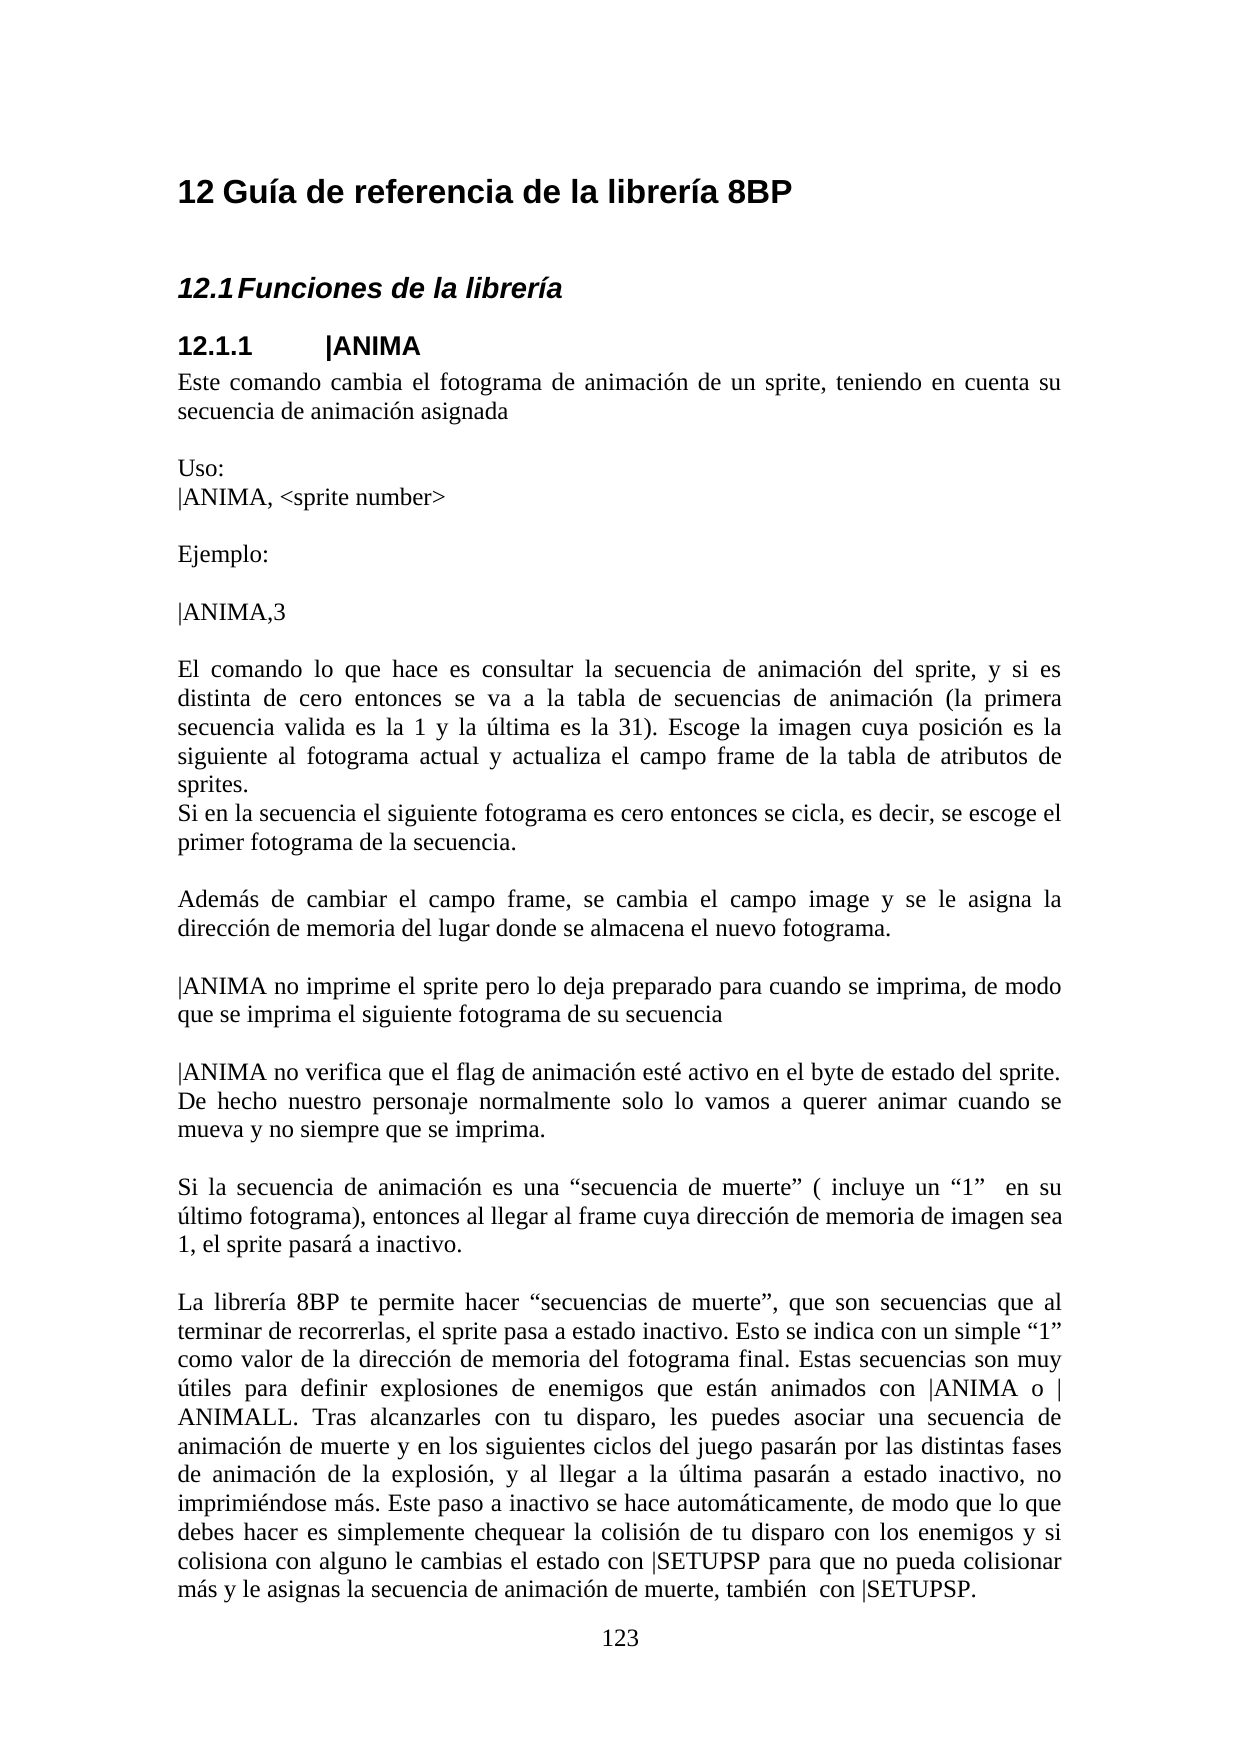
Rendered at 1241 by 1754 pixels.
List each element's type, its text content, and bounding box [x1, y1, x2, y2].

text Ejemplo: [177, 539, 1063, 568]
text Además de cambiar el campo frame, se cambia el campo image y se le asigna la dirección de memoria del lugar donde se almacena el nuevo fotograma. [177, 884, 1063, 942]
text Uso: [177, 453, 1063, 482]
text Si en la secuencia el siguiente fotograma es cero entonces se cicla, es decir, se escoge el primer fotograma de la secuencia. [177, 798, 1063, 856]
text |ANIMA,3 [177, 597, 1063, 626]
text |ANIMA, <sprite number> [177, 482, 1063, 511]
subtitle |ANIMA [177, 329, 1063, 361]
text |ANIMA no verifica que el flag de animación esté activo en el byte de estado del sprite. De hecho nuestro personaje normalmente solo lo vamos a querer animar cuando se mueva y no siempre que se imprima. [177, 1057, 1063, 1143]
subtitle Guía de referencia de la librería 8BP [177, 173, 1063, 211]
text Este comando cambia el fotograma de animación de un sprite, teniendo en cuenta su secuencia de animación asignada [177, 367, 1063, 424]
text La librería 8BP te permite hacer “secuencias de muerte”, que son secuencias que al terminar de recorrerlas, el sprite pasa a estado inactivo. Esto se indica con un simple “1” como valor de la dirección de memoria del fotograma final. Estas secuencias son muy útiles para definir explosiones de enemigos que están animados con |ANIMA o |ANIMALL. Tras alcanzarles con tu disparo, les puedes asociar una secuencia de animación de muerte y en los siguientes ciclos del juego pasarán por las distintas fases de animación de la explosión, y al llegar a la última pasarán a estado inactivo, no imprimiéndose más. Este paso a inactivo se hace automáticamente, de modo que lo que debes hacer es simplemente chequear la colisión de tu disparo con los enemigos y si colisiona con alguno le cambias el estado con |SETUPSP para que no pueda colisionar más y le asignas la secuencia de animación de muerte, también con |SETUPSP. [177, 1287, 1063, 1603]
subtitle Funciones de la librería [177, 271, 1063, 304]
text Si la secuencia de animación es una “secuencia de muerte” ( incluye un “1” en su último fotograma), entonces al llegar al frame cuya dirección de memoria de imagen sea 1, el sprite pasará a inactivo. [177, 1172, 1063, 1258]
text El comando lo que hace es consultar la secuencia de animación del sprite, y si es distinta de cero entonces se va a la tabla de secuencias de animación (la primera secuencia valida es la 1 y la última es la 31). Escoge la imagen cuya posición es la siguiente al fotograma actual y actualiza el campo frame de la tabla de atributos de sprites. [177, 654, 1063, 798]
text |ANIMA no imprime el sprite pero lo deja preparado para cuando se imprima, de modo que se imprima el siguiente fotograma de su secuencia [177, 971, 1063, 1028]
